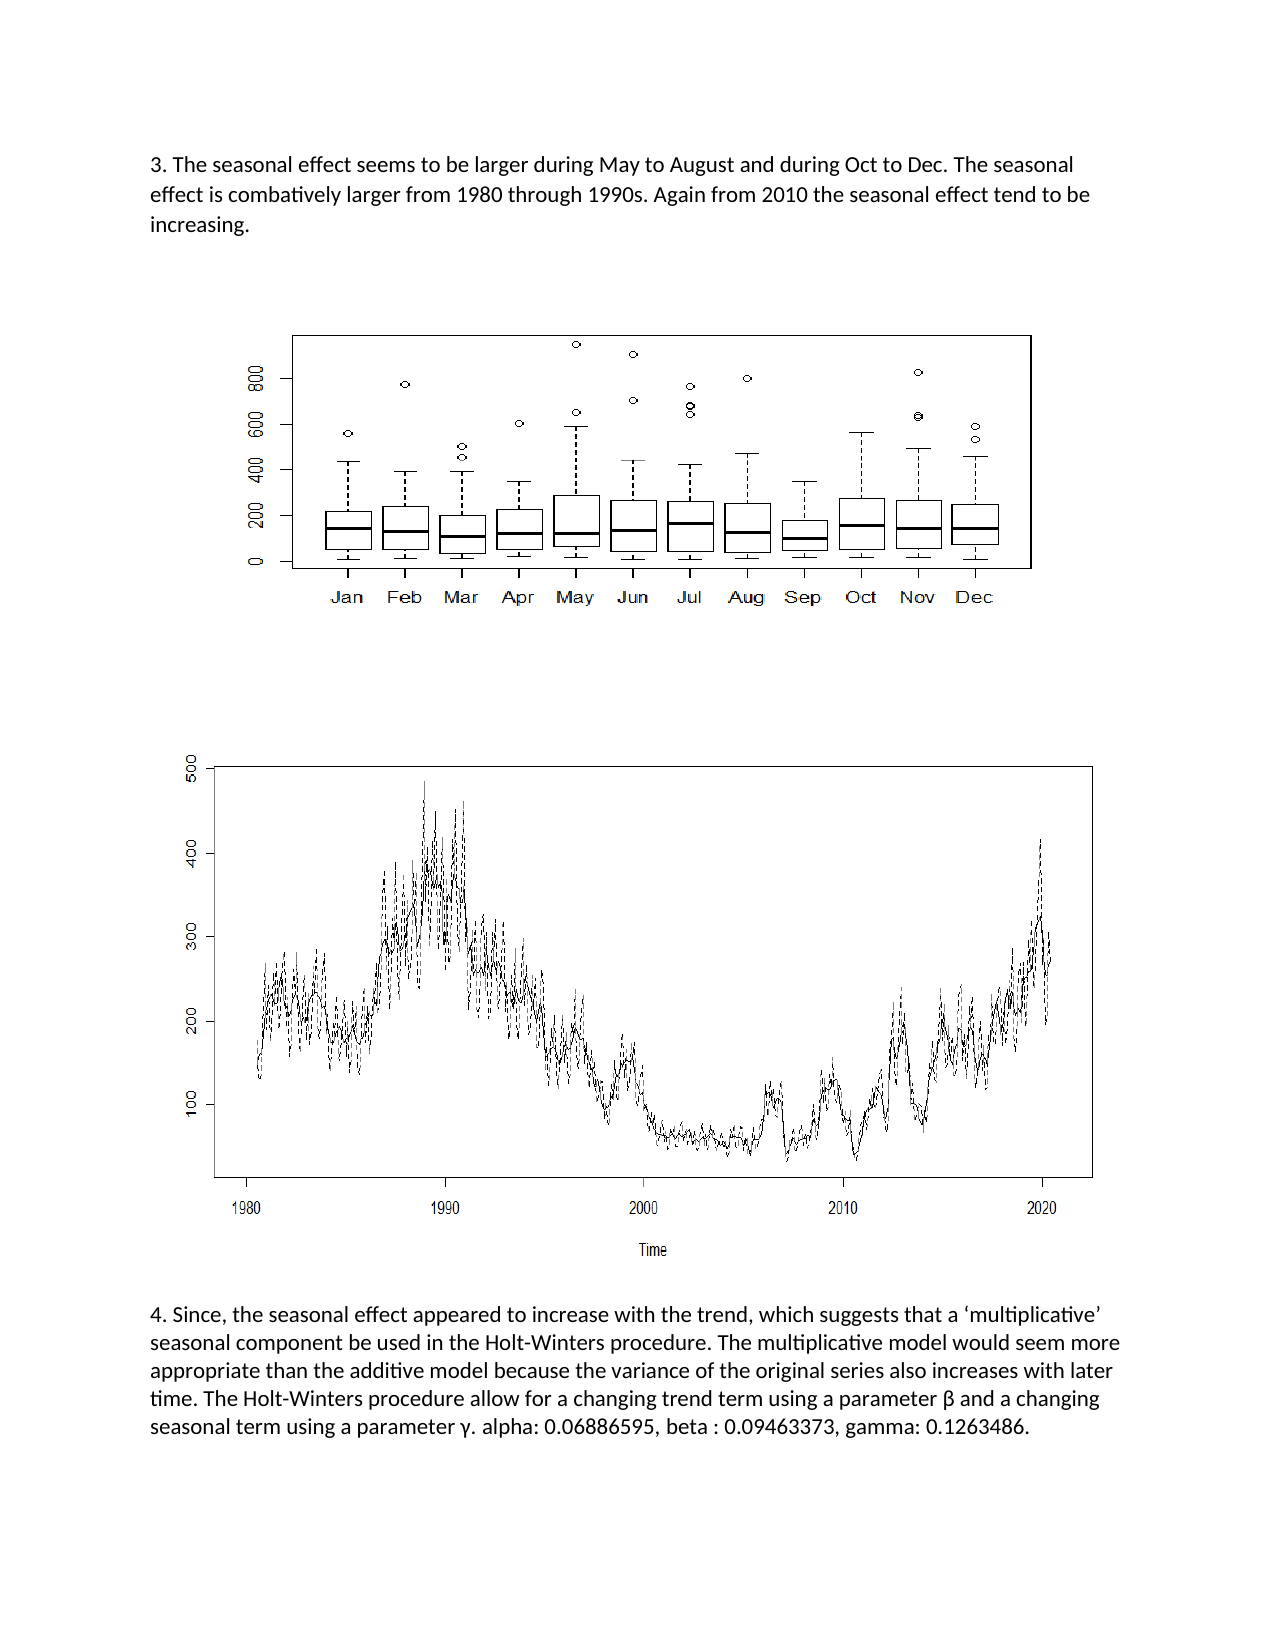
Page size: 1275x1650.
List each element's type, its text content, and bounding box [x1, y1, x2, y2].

text seasonal term using a parameter γ. alpha: 0.06886595, beta : 0.09463373, gamma: 0.1263486. [150, 1412, 1125, 1440]
picture [191, 257, 1084, 665]
text 3. The seasonal effect seems to be larger during May to August and during Oct to Dec. The seasonal effect is combatively larger from 1980 through 1990s. Again from 2010 the seasonal effect tend to be increasing. [150, 150, 1125, 238]
text 4. Since, the seasonal effect appeared to increase with the trend, which suggests that a ‘multiplicative’ [150, 1300, 1125, 1328]
picture [150, 683, 1125, 1282]
text seasonal component be used in the Holt-Winters procedure. The multiplicative model would seem more appropriate than the additive model because the variance of the original series also increases with later time. The Holt-Winters procedure allow for a changing trend term using a parameter β and a changing [150, 1328, 1125, 1412]
